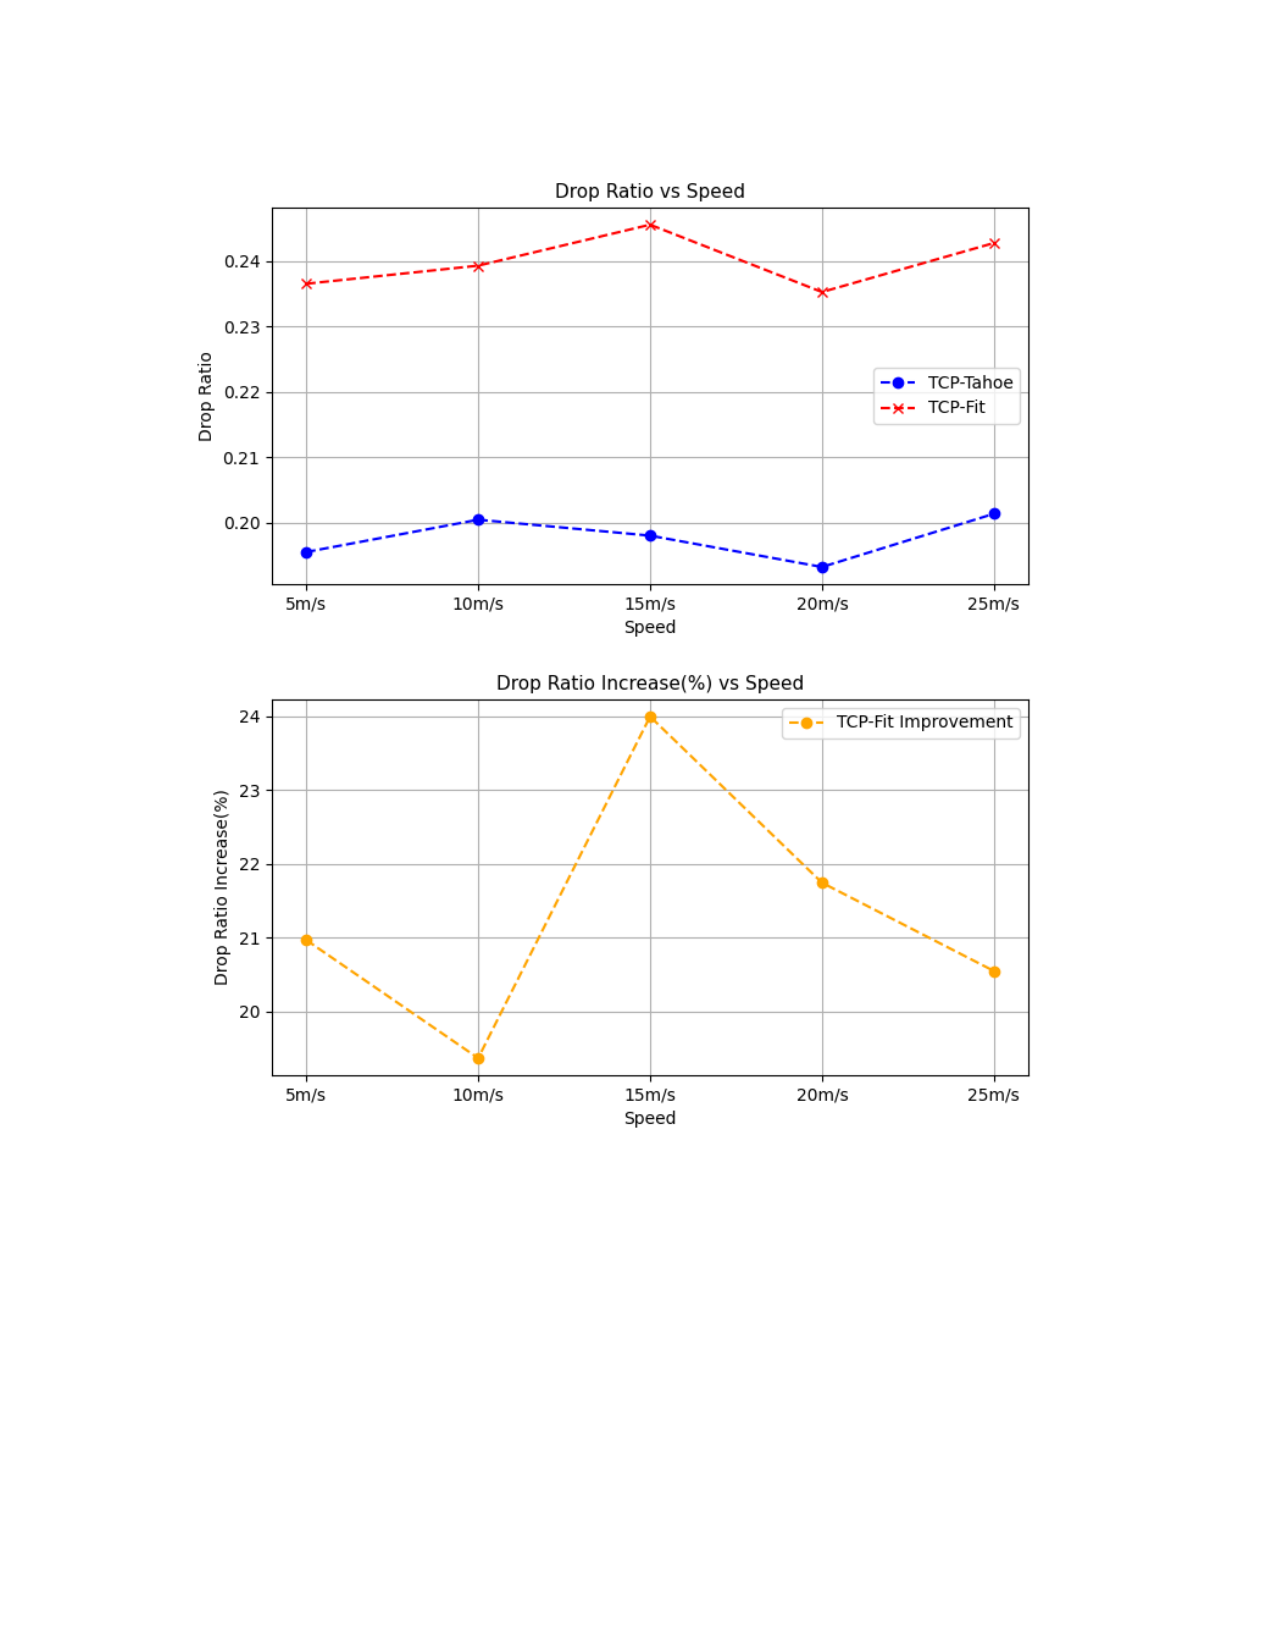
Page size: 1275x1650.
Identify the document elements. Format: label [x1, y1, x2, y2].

picture [150, 150, 1125, 638]
picture [150, 641, 1125, 1129]
